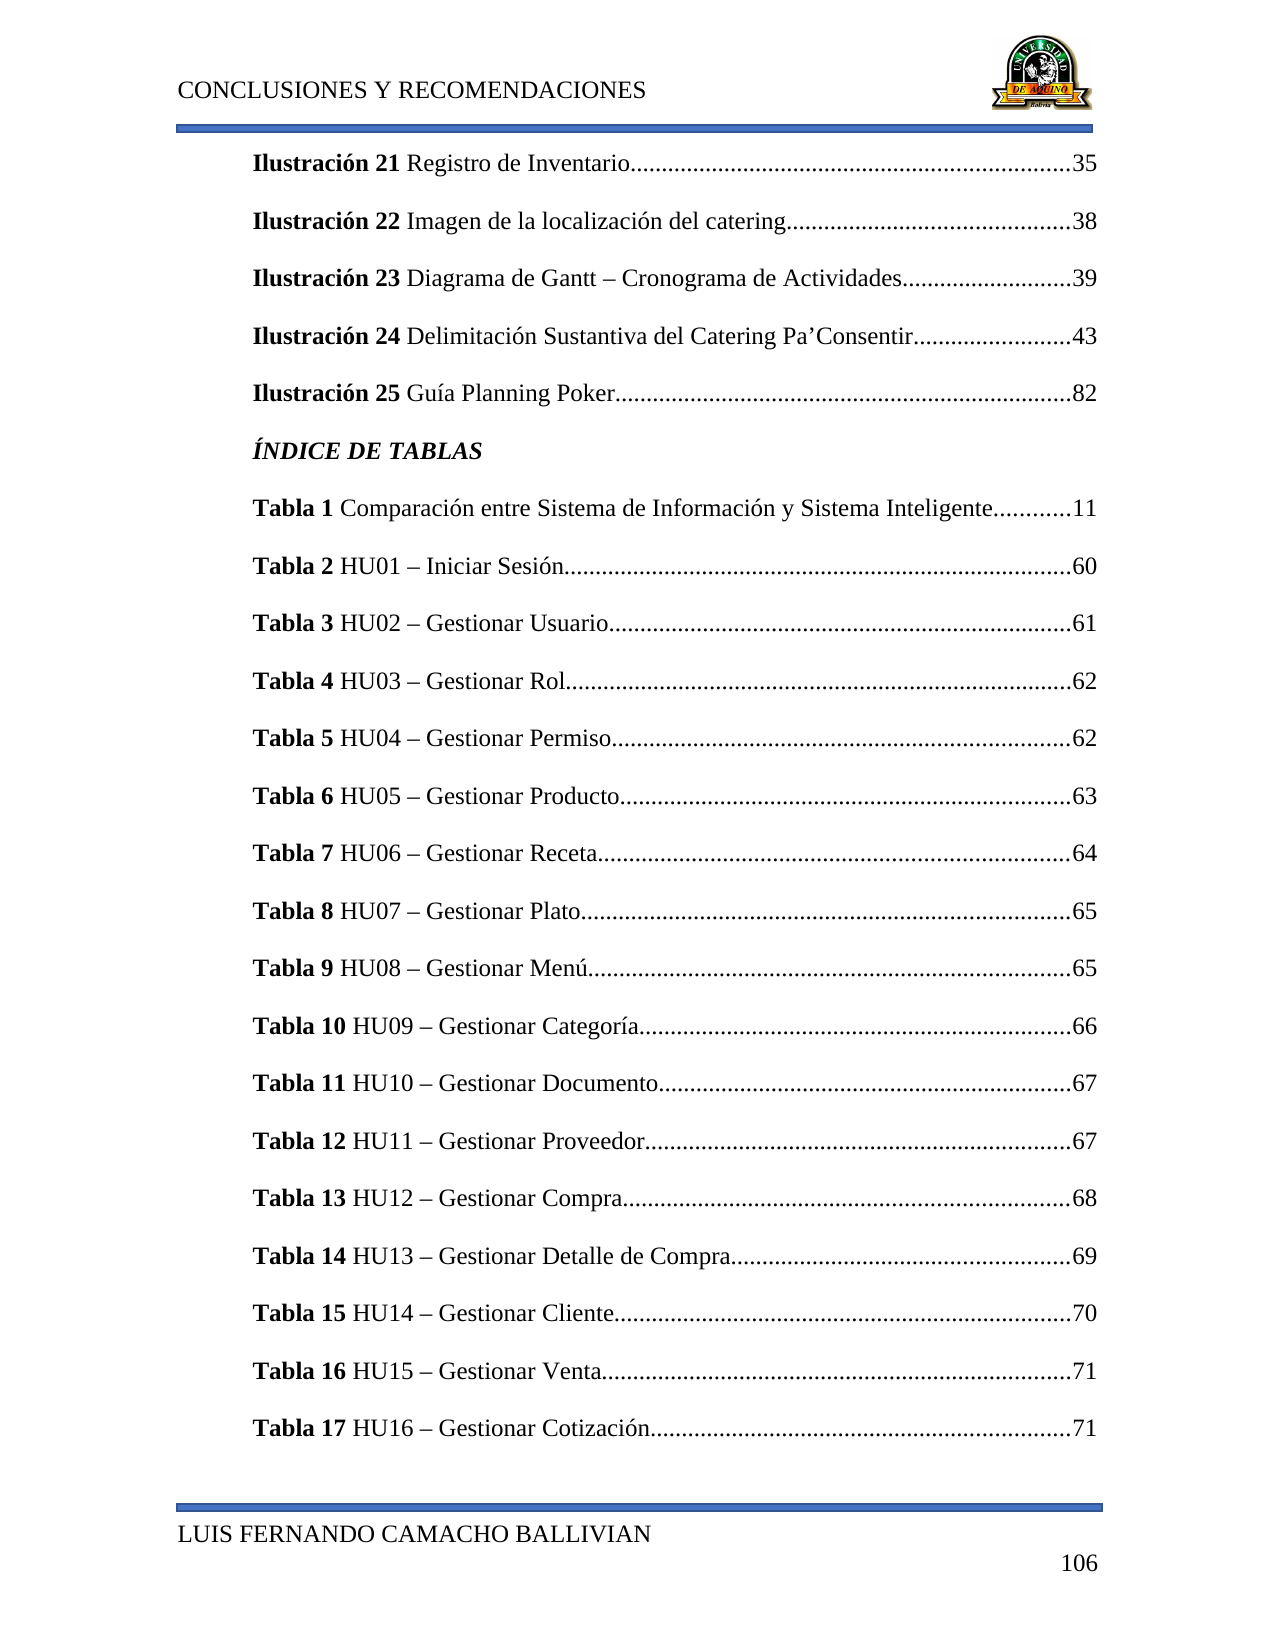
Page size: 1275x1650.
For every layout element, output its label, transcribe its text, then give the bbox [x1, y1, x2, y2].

text Tabla 4 HU03 – Gestionar Rol 62 [177, 666, 1098, 694]
text Ilustración 23 Diagrama de Gantt – Cronograma de Actividades 39 [177, 263, 1098, 292]
text Ilustración 22 Imagen de la localización del catering 38 [177, 206, 1098, 234]
text Tabla 12 HU11 – Gestionar Proveedor 67 [177, 1126, 1098, 1154]
text Tabla 5 HU04 – Gestionar Permiso 62 [177, 723, 1098, 752]
text Ilustración 25 Guía Planning Poker 82 [177, 378, 1098, 407]
text Tabla 17 HU16 – Gestionar Cotización 71 [177, 1413, 1098, 1442]
text Tabla 9 HU08 – Gestionar Menú 65 [177, 953, 1098, 982]
subtitle ÍNDICE DE TABLAS [177, 436, 1098, 464]
text Tabla 6 HU05 – Gestionar Producto 63 [177, 781, 1098, 809]
text Tabla 10 HU09 – Gestionar Categoría 66 [177, 1011, 1098, 1039]
text Tabla 1 Comparación entre Sistema de Información y Sistema Inteligente 11 [177, 493, 1098, 522]
text Tabla 8 HU07 – Gestionar Plato 65 [177, 896, 1098, 924]
text Tabla 11 HU10 – Gestionar Documento 67 [177, 1068, 1098, 1097]
text Tabla 7 HU06 – Gestionar Receta 64 [177, 838, 1098, 867]
text Tabla 13 HU12 – Gestionar Compra 68 [177, 1183, 1098, 1212]
picture [992, 35, 1093, 110]
text Tabla 14 HU13 – Gestionar Detalle de Compra 69 [177, 1241, 1098, 1269]
text Tabla 16 HU15 – Gestionar Venta 71 [177, 1356, 1098, 1384]
text Tabla 3 HU02 – Gestionar Usuario 61 [177, 608, 1098, 637]
text Ilustración 24 Delimitación Sustantiva del Catering Pa’Consentir 43 [177, 321, 1098, 349]
text Tabla 2 HU01 – Iniciar Sesión 60 [177, 551, 1098, 579]
text Tabla 15 HU14 – Gestionar Cliente 70 [177, 1298, 1098, 1327]
text Ilustración 21 Registro de Inventario 35 [177, 148, 1098, 177]
